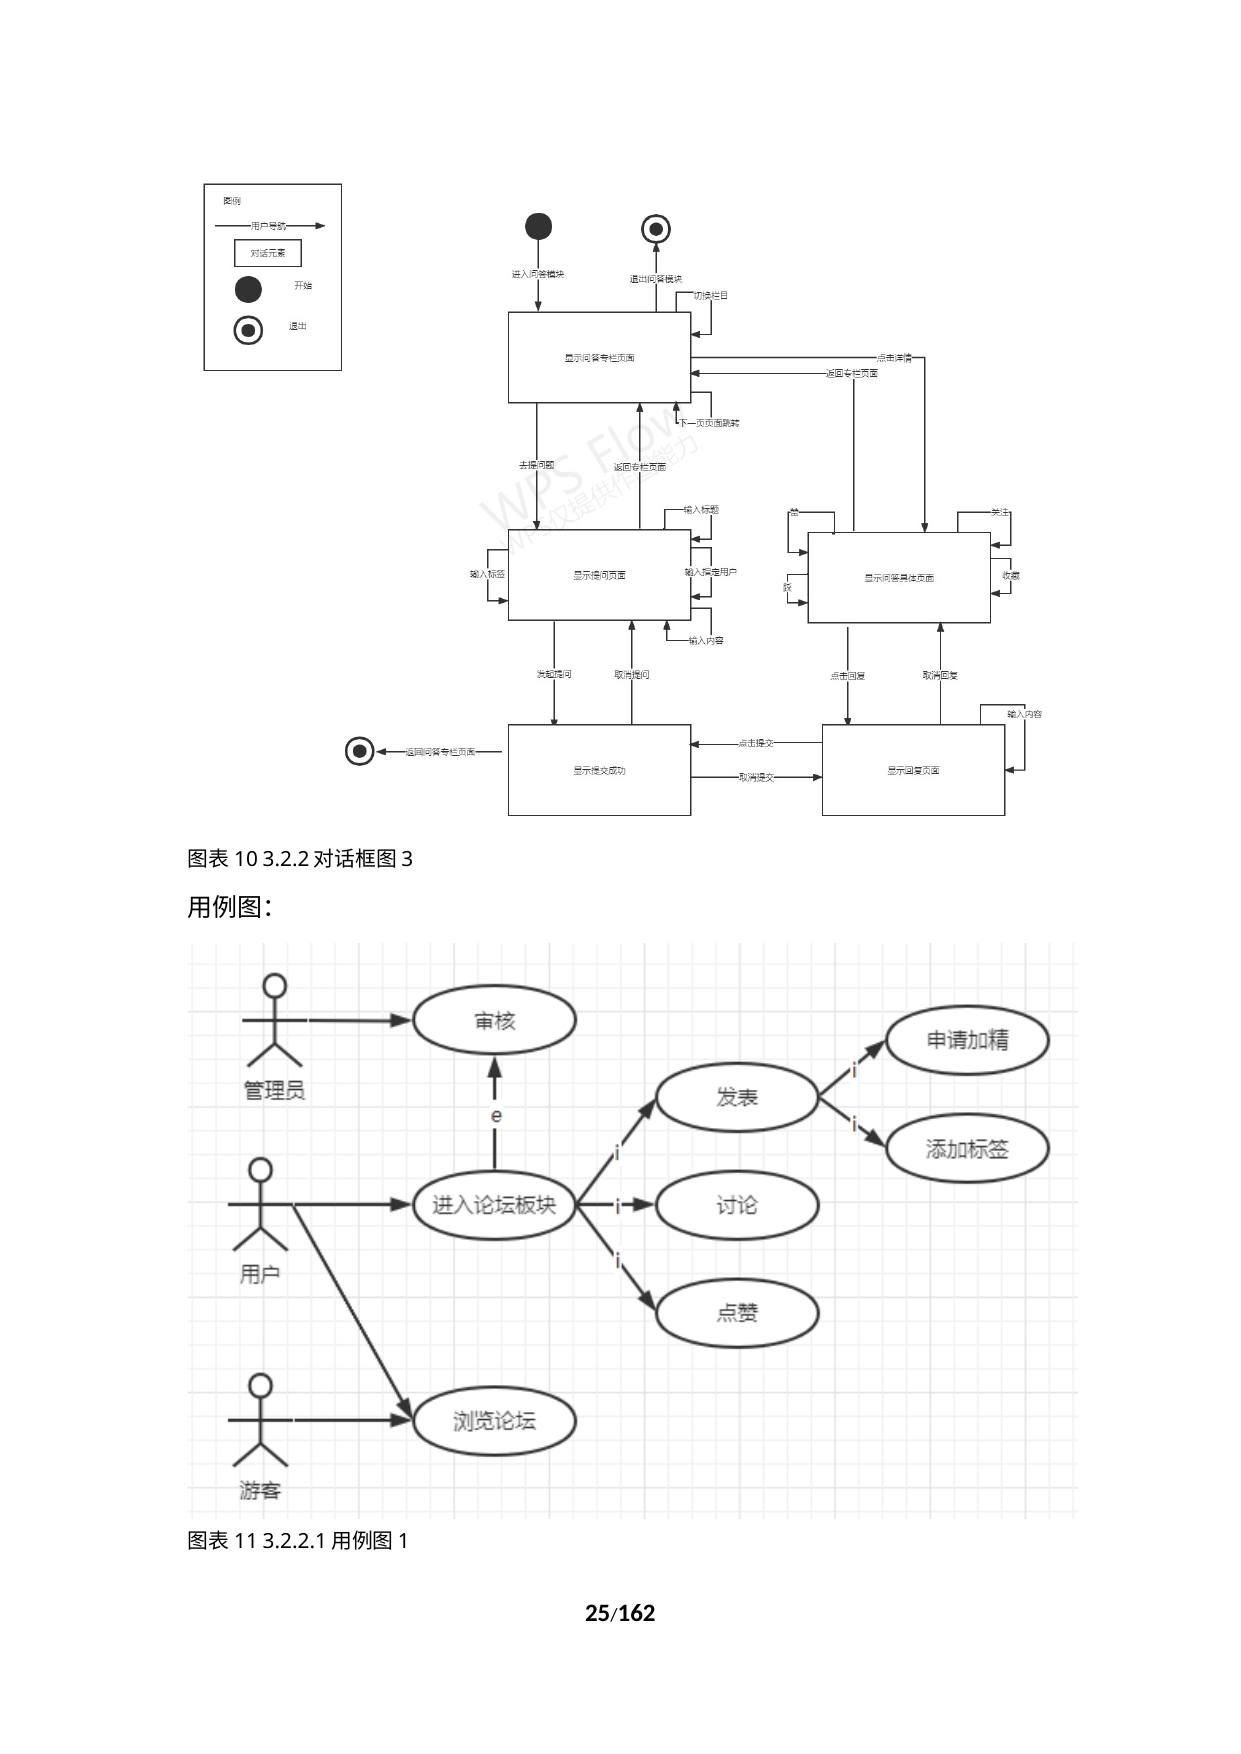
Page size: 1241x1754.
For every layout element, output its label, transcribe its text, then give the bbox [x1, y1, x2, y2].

text 用例图： [187, 873, 1053, 938]
text 图表 11 3.2.2.1用例图1 [187, 1523, 1053, 1556]
text 图表 10 3.2.2对话框图3 [187, 841, 1053, 873]
picture [187, 167, 1052, 832]
